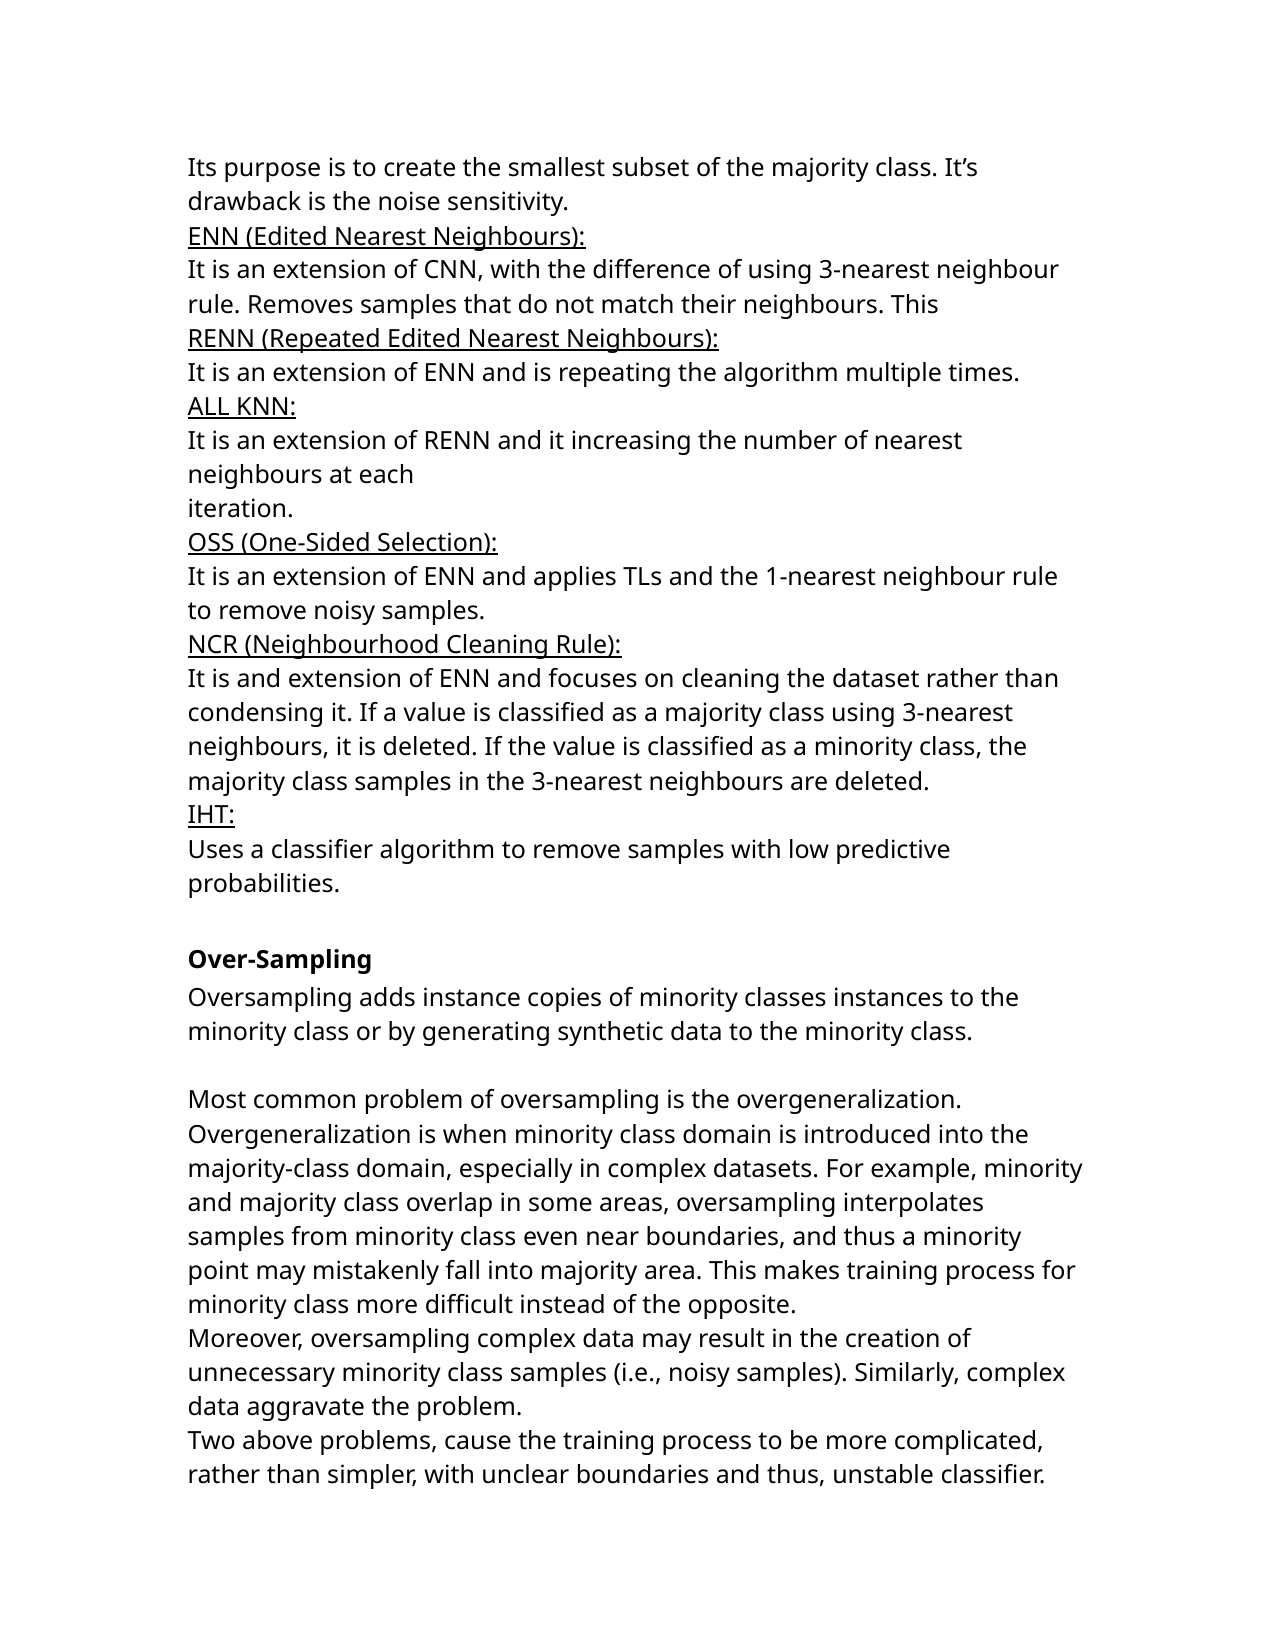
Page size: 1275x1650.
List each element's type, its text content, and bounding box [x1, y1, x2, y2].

text RENN (Repeated Edited Nearest Neighbours): [187, 320, 1087, 354]
text It is and extension of ENN and focuses on cleaning the dataset rather than condensing it. If a value is classified as a majority class using 3-nearest neighbours, it is deleted. If the value is classified as a minority class, the majority class samples in the 3-nearest neighbours are deleted. [187, 661, 1087, 797]
text It is an extension of ENN and is repeating the algorithm multiple times. [187, 354, 1087, 388]
text NCR (Neighbourhood Cleaning Rule): [187, 627, 1087, 661]
text OSS (One-Sided Selection): [187, 525, 1087, 559]
text Two above problems, cause the training process to be more complicated, rather than simpler, with unclear boundaries and thus, unstable classifier. [187, 1423, 1087, 1491]
text ALL KNN: [187, 388, 1087, 422]
text It is an extension of ENN and applies TLs and the 1-nearest neighbour rule to remove noisy samples. [187, 559, 1087, 627]
text ENN (Edited Nearest Neighbours): [187, 218, 1087, 252]
text IHT: [187, 797, 1087, 831]
subtitle Over-Sampling [187, 942, 1087, 976]
text It is an extension of RENN and it increasing the number of nearest neighbours at each [187, 422, 1087, 491]
text Its purpose is to create the smallest subset of the majority class. It’s drawback is the noise sensitivity. [187, 150, 1087, 218]
text Oversampling adds instance copies of minority classes instances to the minority class or by generating synthetic data to the minority class. [187, 980, 1087, 1048]
text It is an extension of CNN, with the difference of using 3-nearest neighbour rule. Removes samples that do not match their neighbours. This [187, 252, 1087, 320]
text Most common problem of oversampling is the overgeneralization. Overgeneralization is when minority class domain is introduced into the majority-class domain, especially in complex datasets. For example, minority and majority class overlap in some areas, oversampling interpolates samples from minority class even near boundaries, and thus a minority point may mistakenly fall into majority area. This makes training process for minority class more difficult instead of the opposite. [187, 1082, 1087, 1321]
text Uses a classifier algorithm to remove samples with low predictive probabilities. [187, 831, 1087, 899]
text iteration. [187, 491, 1087, 525]
text Moreover, oversampling complex data may result in the creation of unnecessary minority class samples (i.e., noisy samples). Similarly, complex data aggravate the problem. [187, 1321, 1087, 1423]
